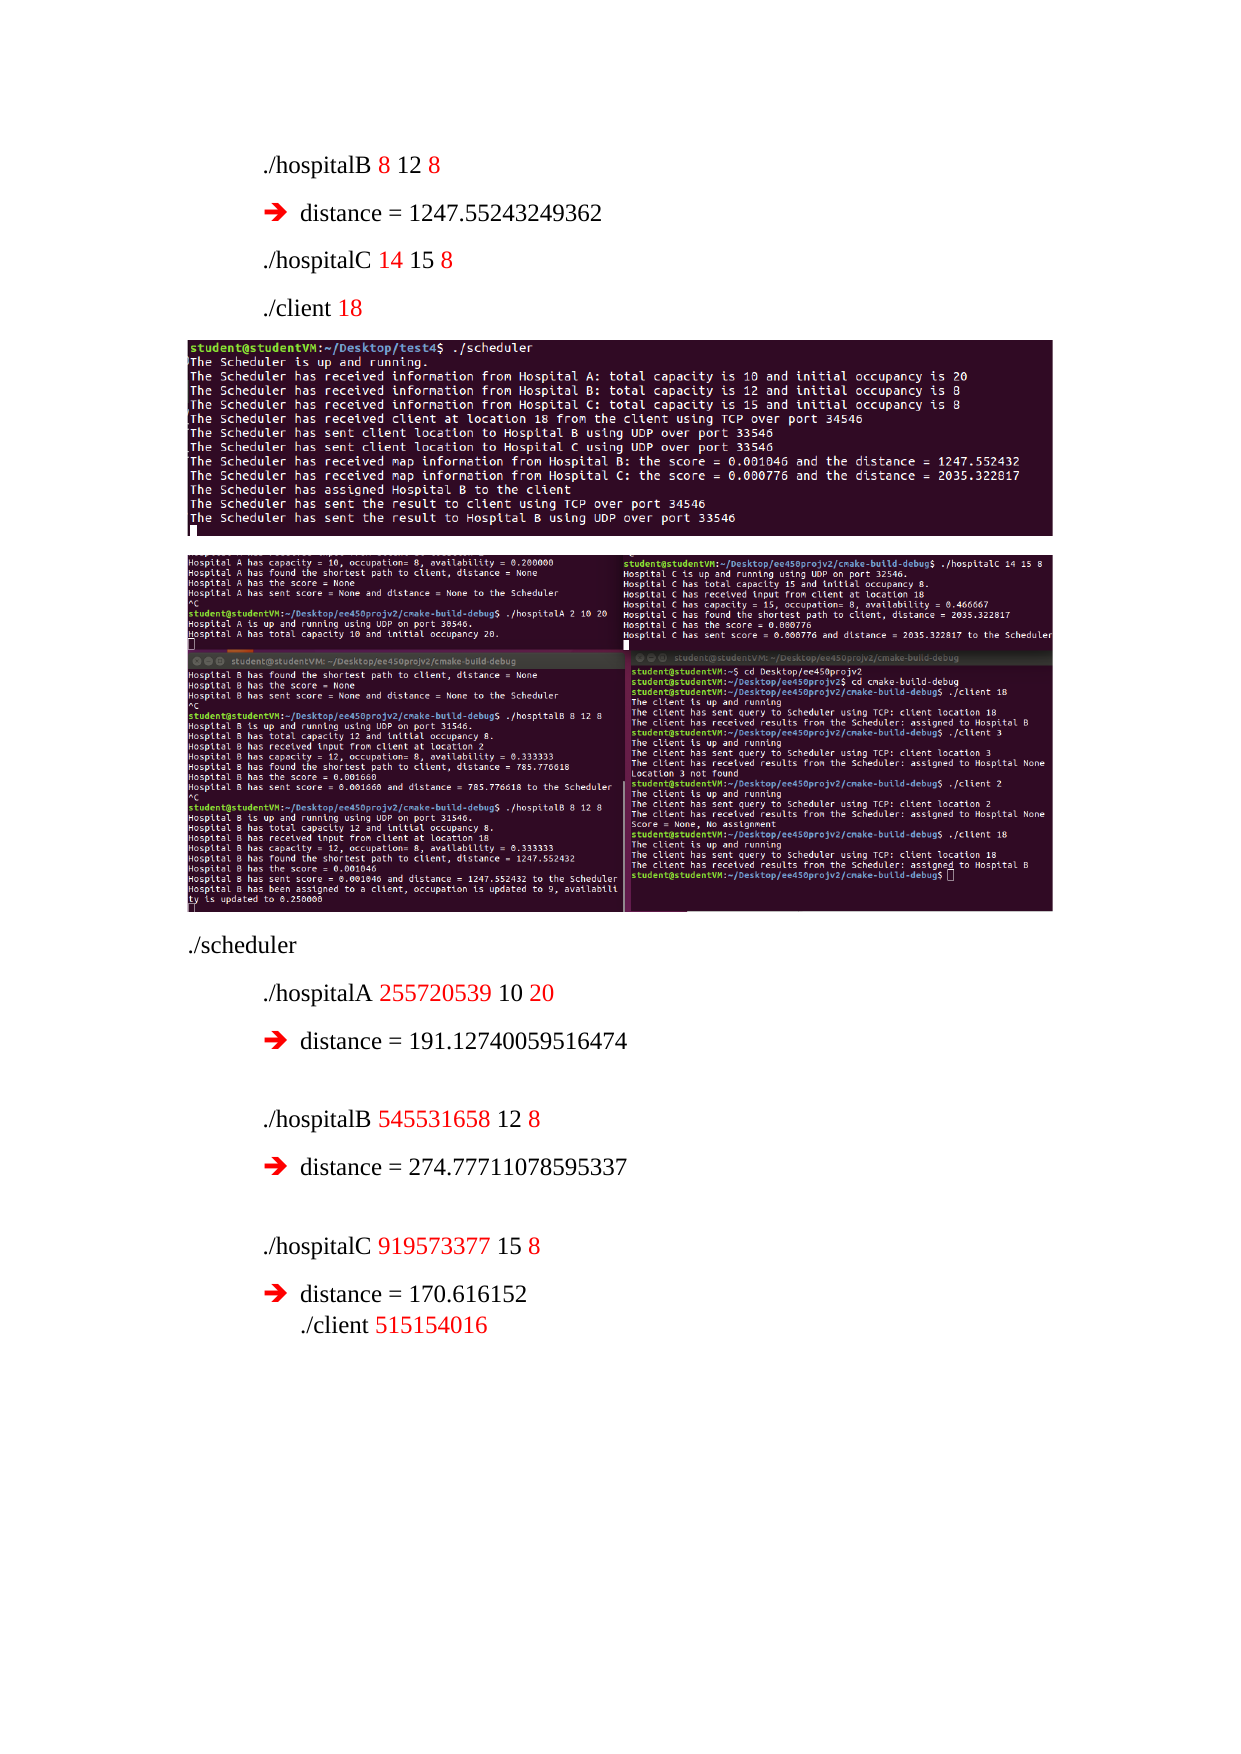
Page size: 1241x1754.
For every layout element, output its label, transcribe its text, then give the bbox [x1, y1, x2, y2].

text ./hospitalC 919573377 15 8 [187, 1231, 1053, 1260]
text ./hospitalB 545531658 12 8 [187, 1104, 1053, 1133]
text ./hospitalA 255720539 10 20 [187, 978, 1053, 1007]
picture [187, 555, 1053, 912]
text ./hospitalC 14 15 8 [187, 245, 1053, 274]
text ./client 18 [187, 293, 1053, 322]
list distance = 170.616152 [262, 1279, 1053, 1307]
list ./client 515154016 [300, 1310, 1053, 1338]
list distance = 1247.55243249362 [262, 198, 1053, 226]
list distance = 191.12740059516474 [262, 1026, 1053, 1054]
text ./hospitalB 8 12 8 [187, 150, 1053, 179]
list distance = 274.77711078595337 [262, 1152, 1053, 1181]
text ./scheduler [187, 930, 1053, 959]
picture [187, 340, 1053, 536]
